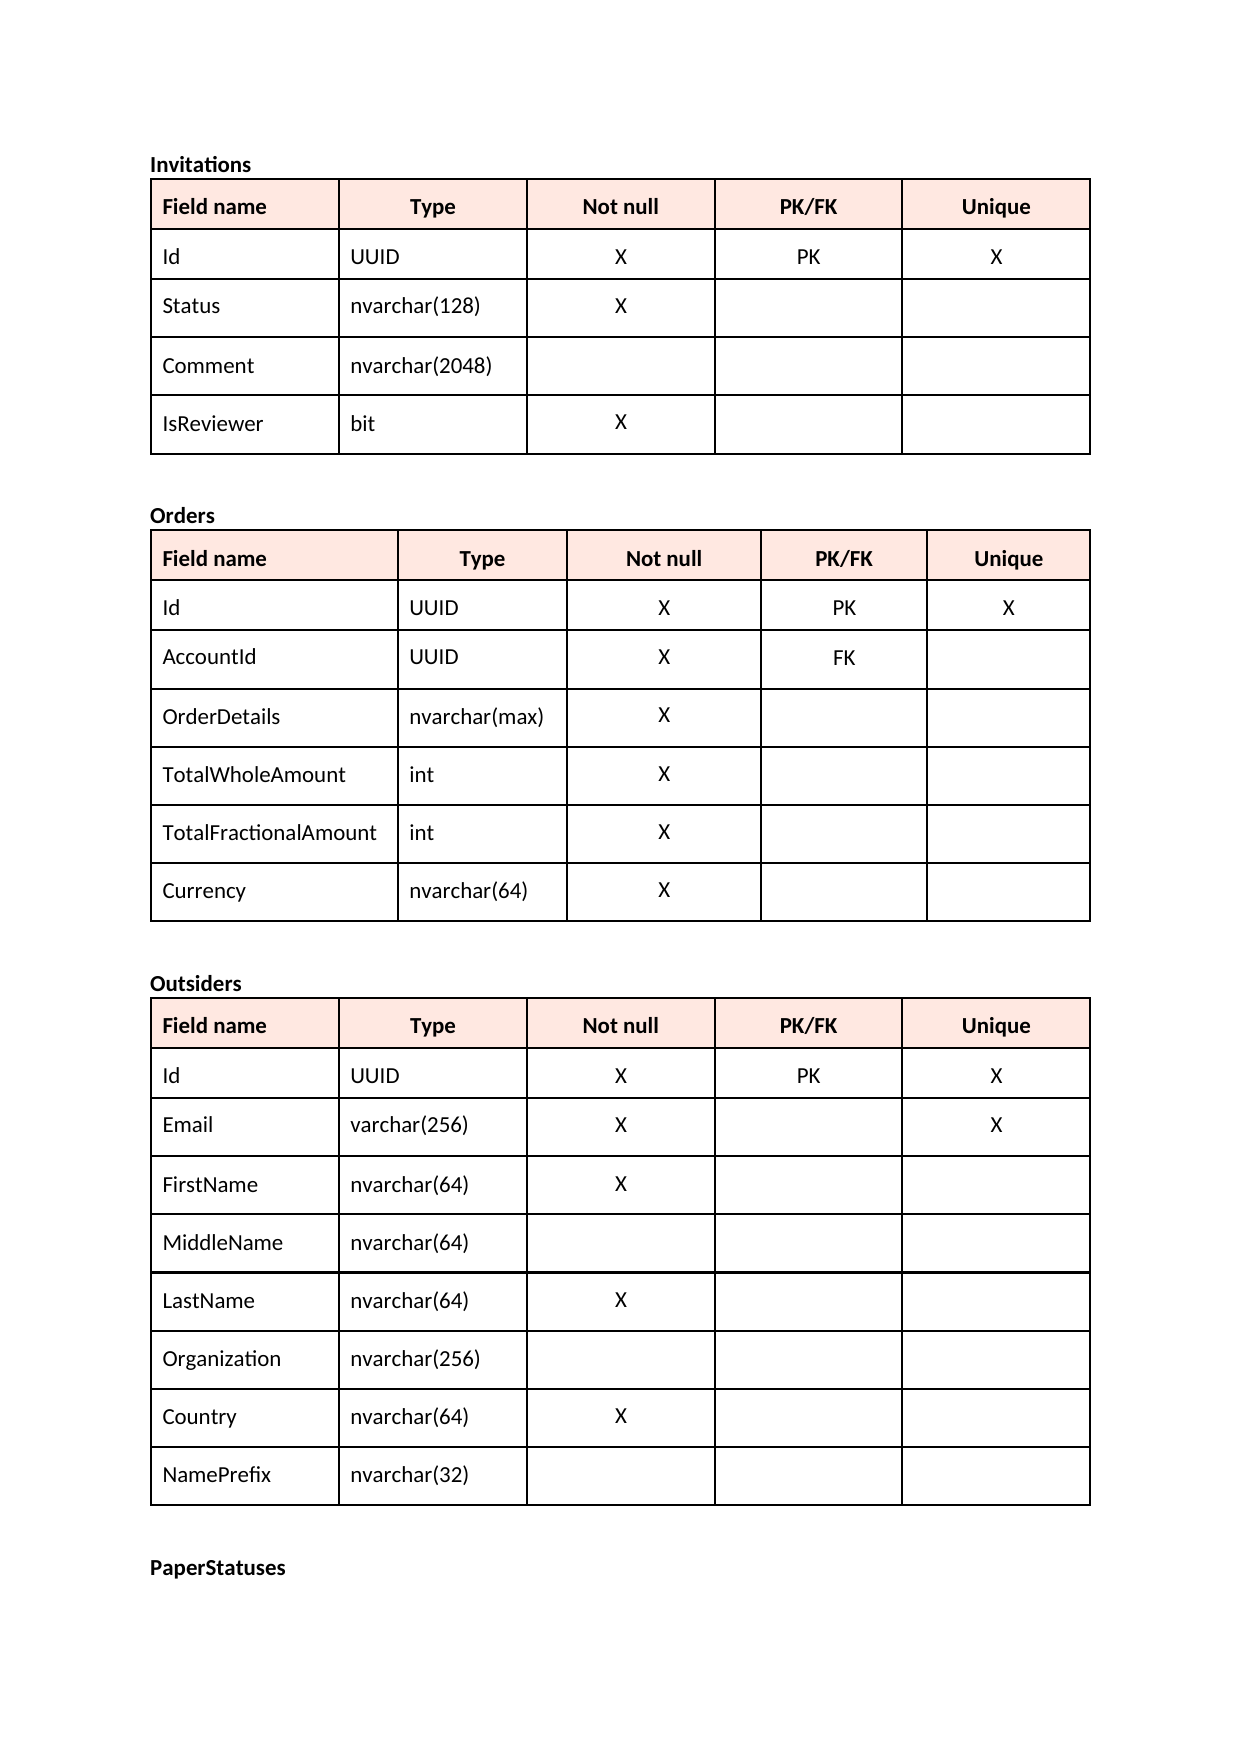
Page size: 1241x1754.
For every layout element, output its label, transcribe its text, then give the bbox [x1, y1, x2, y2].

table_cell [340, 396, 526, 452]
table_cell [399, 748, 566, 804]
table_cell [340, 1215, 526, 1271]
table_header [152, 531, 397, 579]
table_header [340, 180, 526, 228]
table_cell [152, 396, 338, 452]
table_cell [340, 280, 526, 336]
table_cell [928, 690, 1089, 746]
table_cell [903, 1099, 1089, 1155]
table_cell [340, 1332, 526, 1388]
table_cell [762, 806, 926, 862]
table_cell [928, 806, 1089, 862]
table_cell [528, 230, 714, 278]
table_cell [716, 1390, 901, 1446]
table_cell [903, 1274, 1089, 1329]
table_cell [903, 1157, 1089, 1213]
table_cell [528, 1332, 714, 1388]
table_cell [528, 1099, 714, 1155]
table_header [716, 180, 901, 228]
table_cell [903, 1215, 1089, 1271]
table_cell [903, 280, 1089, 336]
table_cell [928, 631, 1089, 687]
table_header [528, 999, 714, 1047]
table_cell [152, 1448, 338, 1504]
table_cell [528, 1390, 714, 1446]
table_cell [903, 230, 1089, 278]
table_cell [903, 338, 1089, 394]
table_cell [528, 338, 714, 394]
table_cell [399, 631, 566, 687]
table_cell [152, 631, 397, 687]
text PaperStatuses [150, 1553, 1093, 1581]
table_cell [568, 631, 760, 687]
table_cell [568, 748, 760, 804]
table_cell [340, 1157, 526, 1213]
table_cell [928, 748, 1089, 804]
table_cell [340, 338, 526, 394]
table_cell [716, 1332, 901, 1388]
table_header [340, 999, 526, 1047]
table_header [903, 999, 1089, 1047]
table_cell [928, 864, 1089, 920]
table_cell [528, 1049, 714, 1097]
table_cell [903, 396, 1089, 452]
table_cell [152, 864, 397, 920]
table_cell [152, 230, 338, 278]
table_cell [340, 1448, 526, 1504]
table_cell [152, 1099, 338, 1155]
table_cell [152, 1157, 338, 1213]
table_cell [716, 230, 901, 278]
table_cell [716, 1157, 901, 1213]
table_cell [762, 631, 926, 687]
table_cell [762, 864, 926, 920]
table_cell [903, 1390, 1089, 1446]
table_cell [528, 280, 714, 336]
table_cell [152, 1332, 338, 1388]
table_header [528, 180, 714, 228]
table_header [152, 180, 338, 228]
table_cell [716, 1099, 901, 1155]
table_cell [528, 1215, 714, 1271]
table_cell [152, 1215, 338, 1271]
text Invitations [150, 150, 1093, 178]
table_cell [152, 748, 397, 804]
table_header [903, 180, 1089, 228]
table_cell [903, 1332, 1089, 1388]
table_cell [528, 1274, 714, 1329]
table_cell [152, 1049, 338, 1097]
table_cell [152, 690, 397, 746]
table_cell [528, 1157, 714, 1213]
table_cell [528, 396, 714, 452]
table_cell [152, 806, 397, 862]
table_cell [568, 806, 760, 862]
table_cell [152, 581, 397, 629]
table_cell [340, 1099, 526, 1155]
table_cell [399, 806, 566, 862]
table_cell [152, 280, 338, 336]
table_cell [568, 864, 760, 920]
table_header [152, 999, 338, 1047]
text Orders [150, 501, 1093, 529]
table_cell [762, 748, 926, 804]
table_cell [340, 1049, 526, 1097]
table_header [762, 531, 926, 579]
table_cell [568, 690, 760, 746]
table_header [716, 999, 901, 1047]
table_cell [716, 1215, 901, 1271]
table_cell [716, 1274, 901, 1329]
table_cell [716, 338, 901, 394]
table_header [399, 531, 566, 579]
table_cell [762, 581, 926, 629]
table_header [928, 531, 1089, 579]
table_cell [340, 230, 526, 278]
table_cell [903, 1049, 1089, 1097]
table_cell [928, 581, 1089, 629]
text Outsiders [150, 969, 1093, 997]
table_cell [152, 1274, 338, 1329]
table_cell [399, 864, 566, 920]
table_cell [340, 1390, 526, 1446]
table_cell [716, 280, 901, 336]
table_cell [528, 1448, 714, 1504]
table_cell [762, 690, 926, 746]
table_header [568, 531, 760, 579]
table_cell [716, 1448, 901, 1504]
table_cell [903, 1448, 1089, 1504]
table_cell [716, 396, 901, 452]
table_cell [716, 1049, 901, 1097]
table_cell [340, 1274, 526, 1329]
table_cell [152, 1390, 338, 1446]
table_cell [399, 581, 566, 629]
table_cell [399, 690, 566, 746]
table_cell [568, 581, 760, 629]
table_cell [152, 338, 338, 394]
